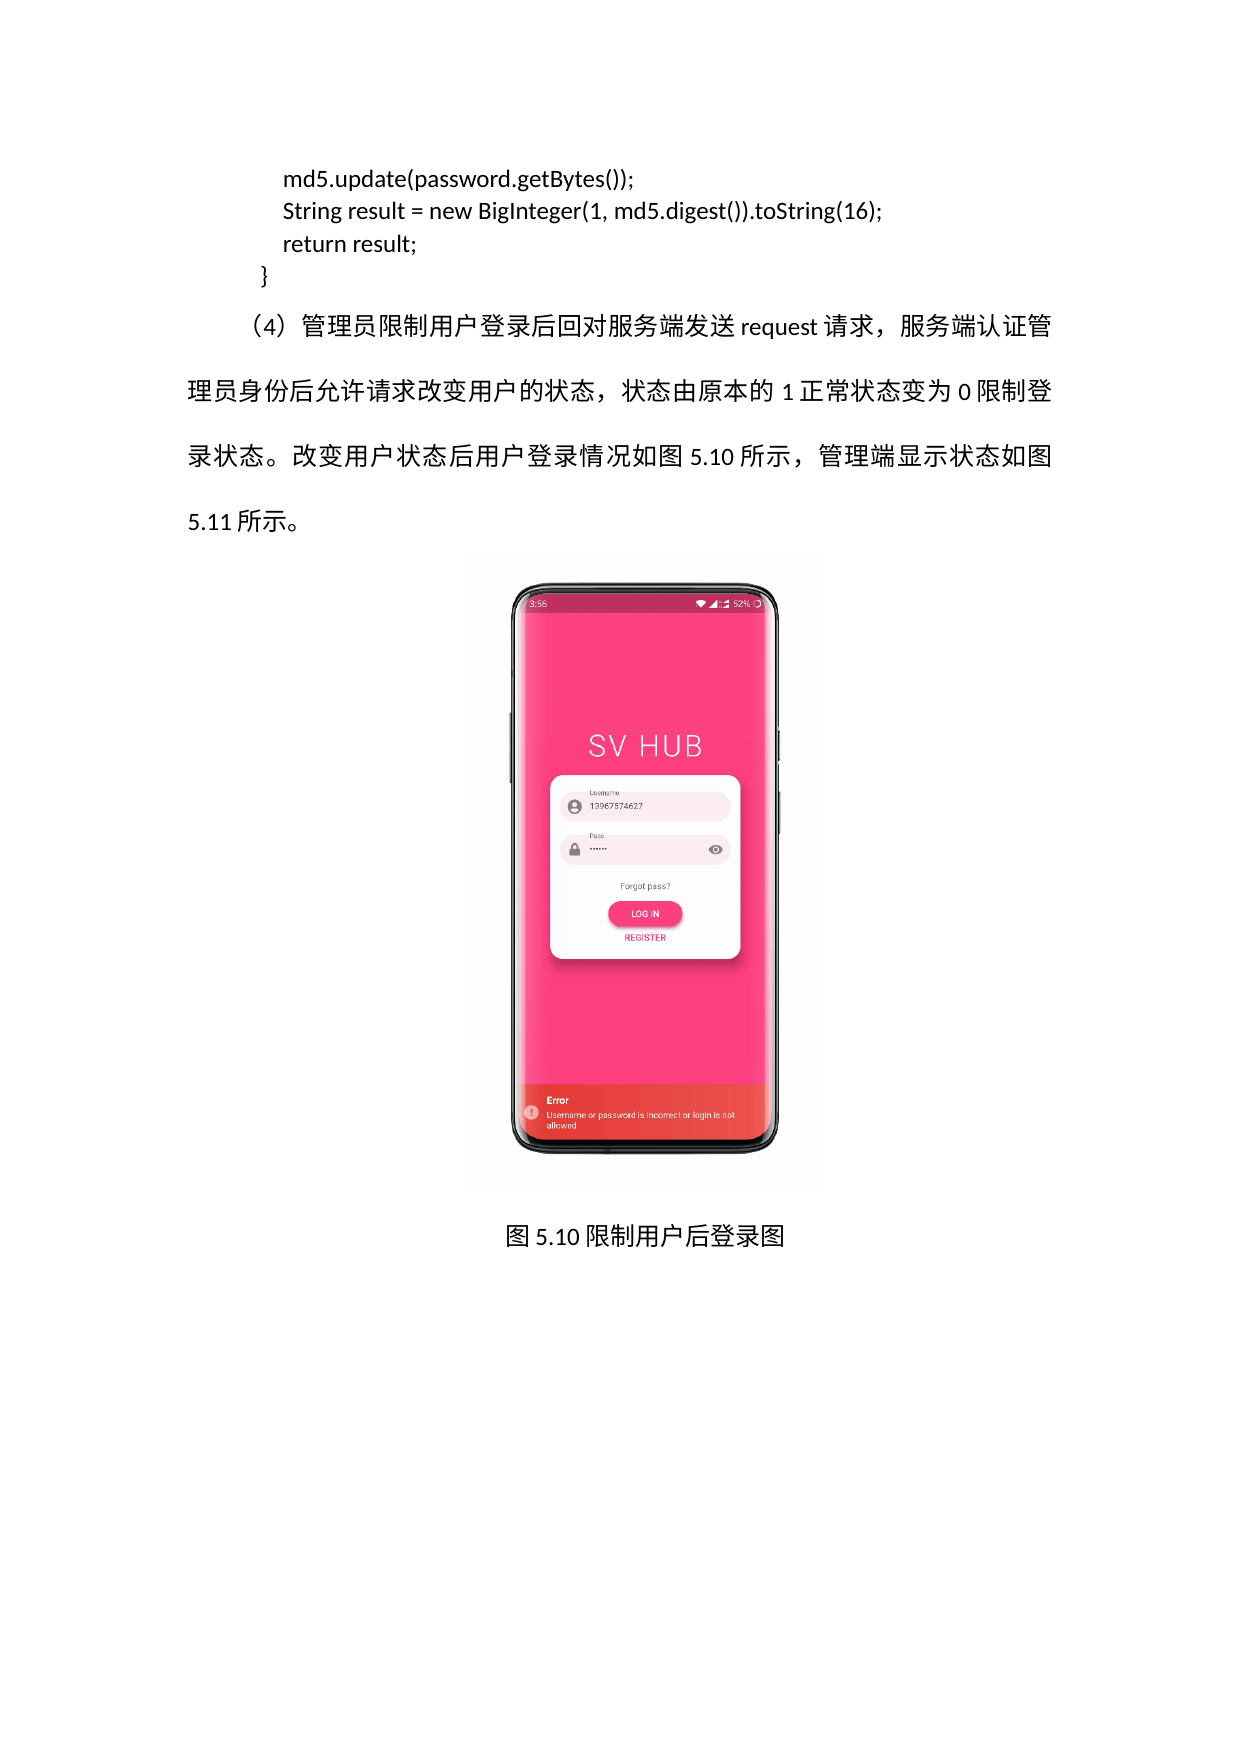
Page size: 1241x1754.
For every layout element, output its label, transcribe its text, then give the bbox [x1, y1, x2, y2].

text } [187, 259, 1053, 292]
text String result = new BigInteger(1, md5.digest()).toString(16); [187, 194, 1053, 227]
picture [466, 552, 824, 1186]
text 图5.10 限制用户后登录图 [187, 1202, 1053, 1267]
text md5.update(password.getBytes()); [187, 162, 1053, 194]
text return result; [187, 227, 1053, 259]
text （4）管理员限制用户登录后回对服务端发送request请求，服务端认证管理员身份后允许请求改变用户的状态，状态由原本的1正常状态变为0限制登录状态。改变用户状态后用户登录情况如图5.10所示，管理端显示状态如图5.11所示。 [187, 292, 1053, 552]
